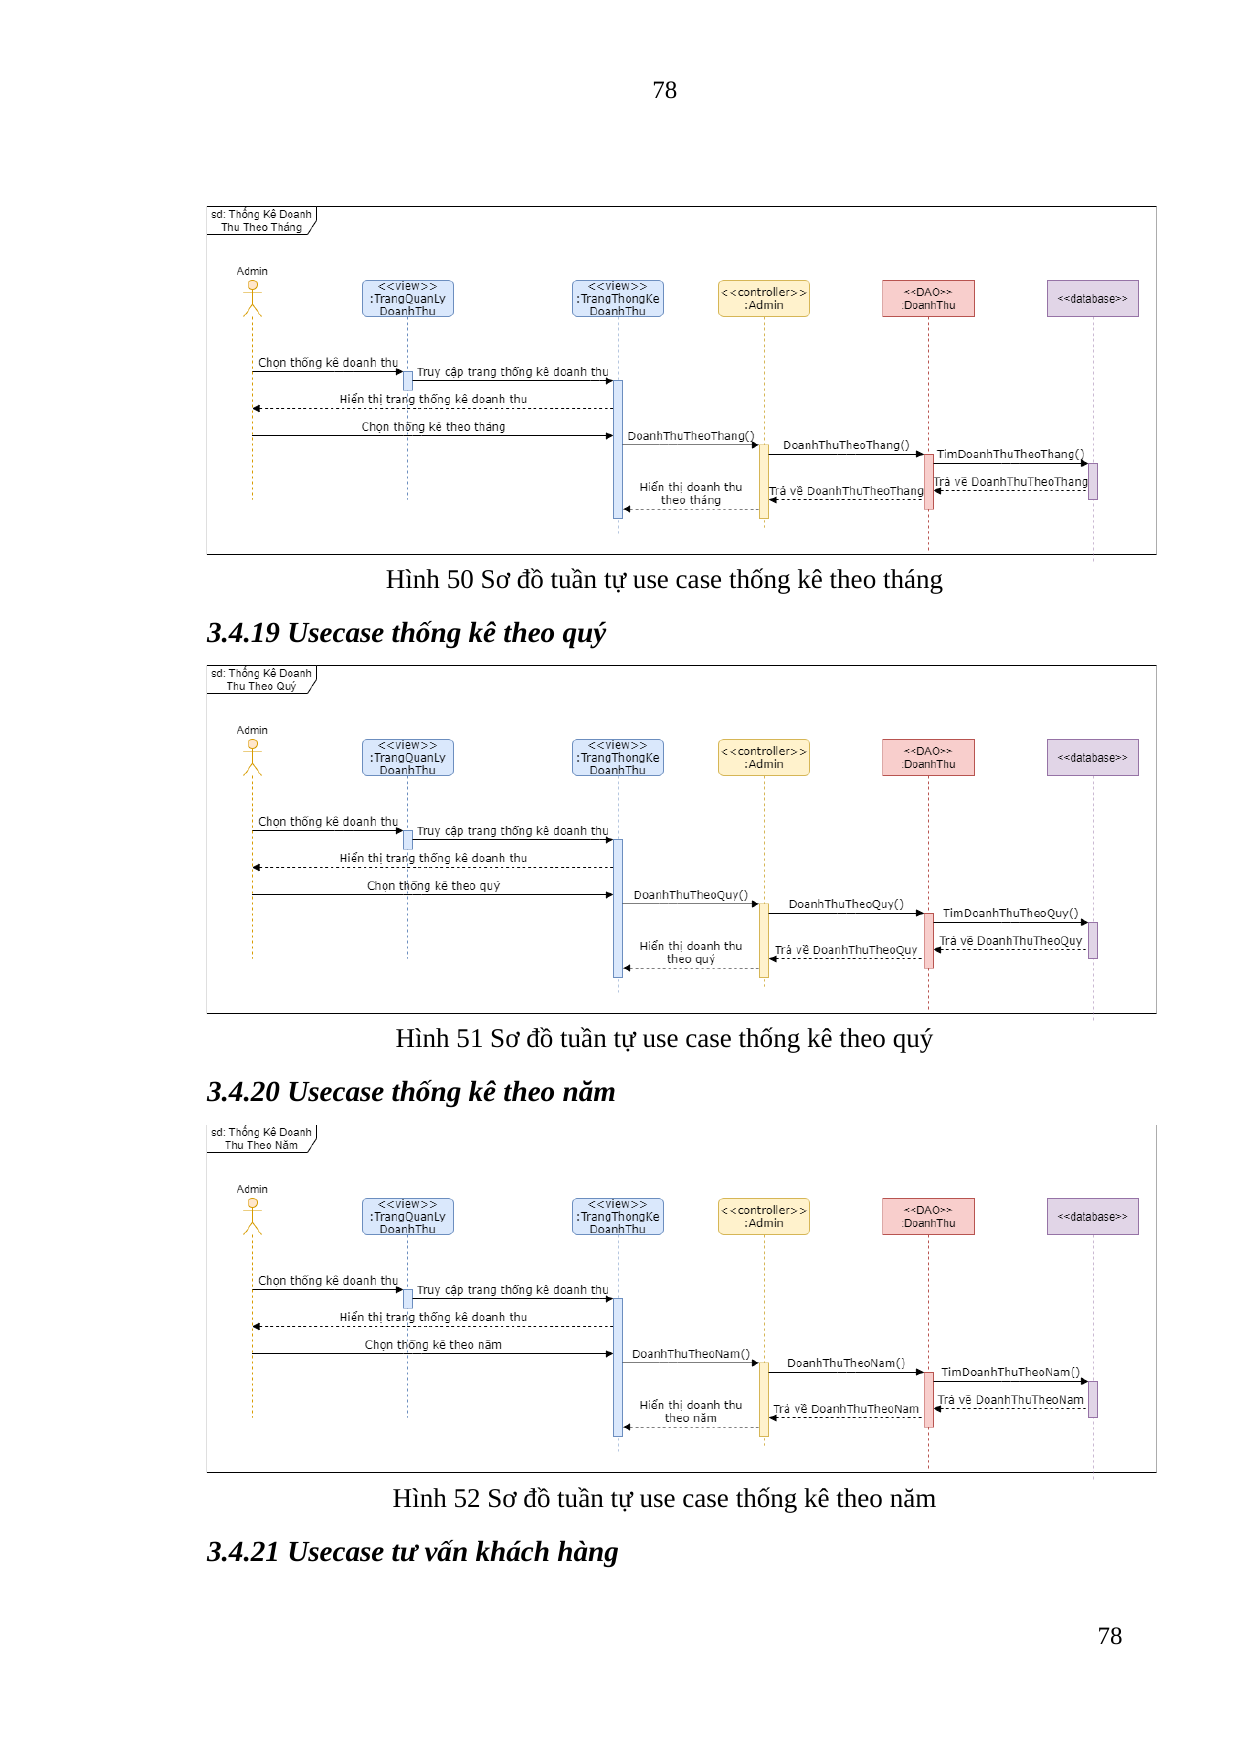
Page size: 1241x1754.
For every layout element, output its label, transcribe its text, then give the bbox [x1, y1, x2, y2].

text Hình Sơ đồ tuần tự use case thống kê theo tháng [207, 564, 1122, 595]
picture [206, 206, 1157, 564]
text Hình Sơ đồ tuần tự use case thống kê theo quý [207, 1023, 1122, 1054]
text 3.4.20 Usecase thống kê theo năm [207, 1074, 1132, 1108]
text 3.4.21 Usecase tư vấn khách hàng [207, 1534, 1132, 1567]
text 3.4.19 Usecase thống kê theo quý [207, 616, 1132, 649]
picture [206, 1125, 1157, 1482]
text Hình Sơ đồ tuần tự use case thống kê theo năm [207, 1482, 1122, 1513]
picture [206, 665, 1157, 1023]
